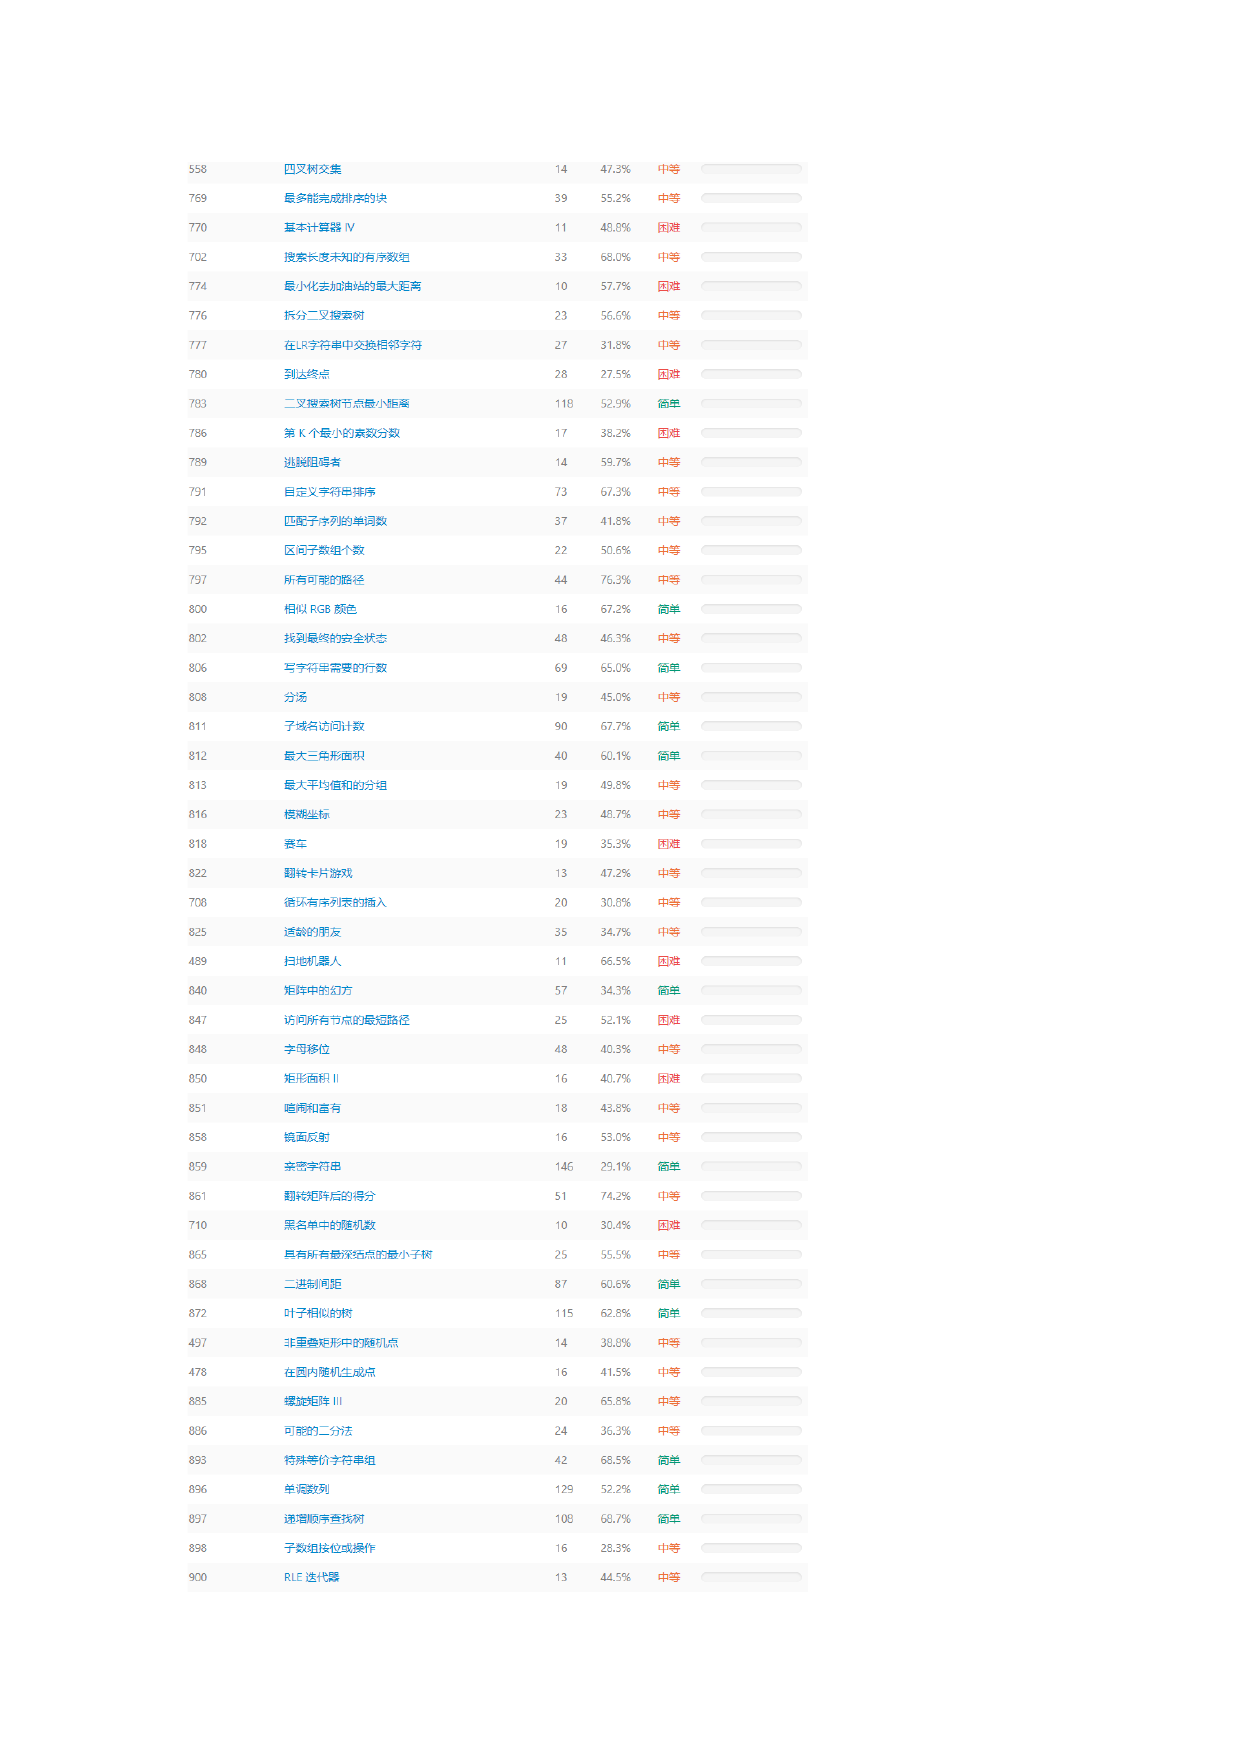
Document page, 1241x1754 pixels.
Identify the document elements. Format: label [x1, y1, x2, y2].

picture [187, 162, 811, 1592]
